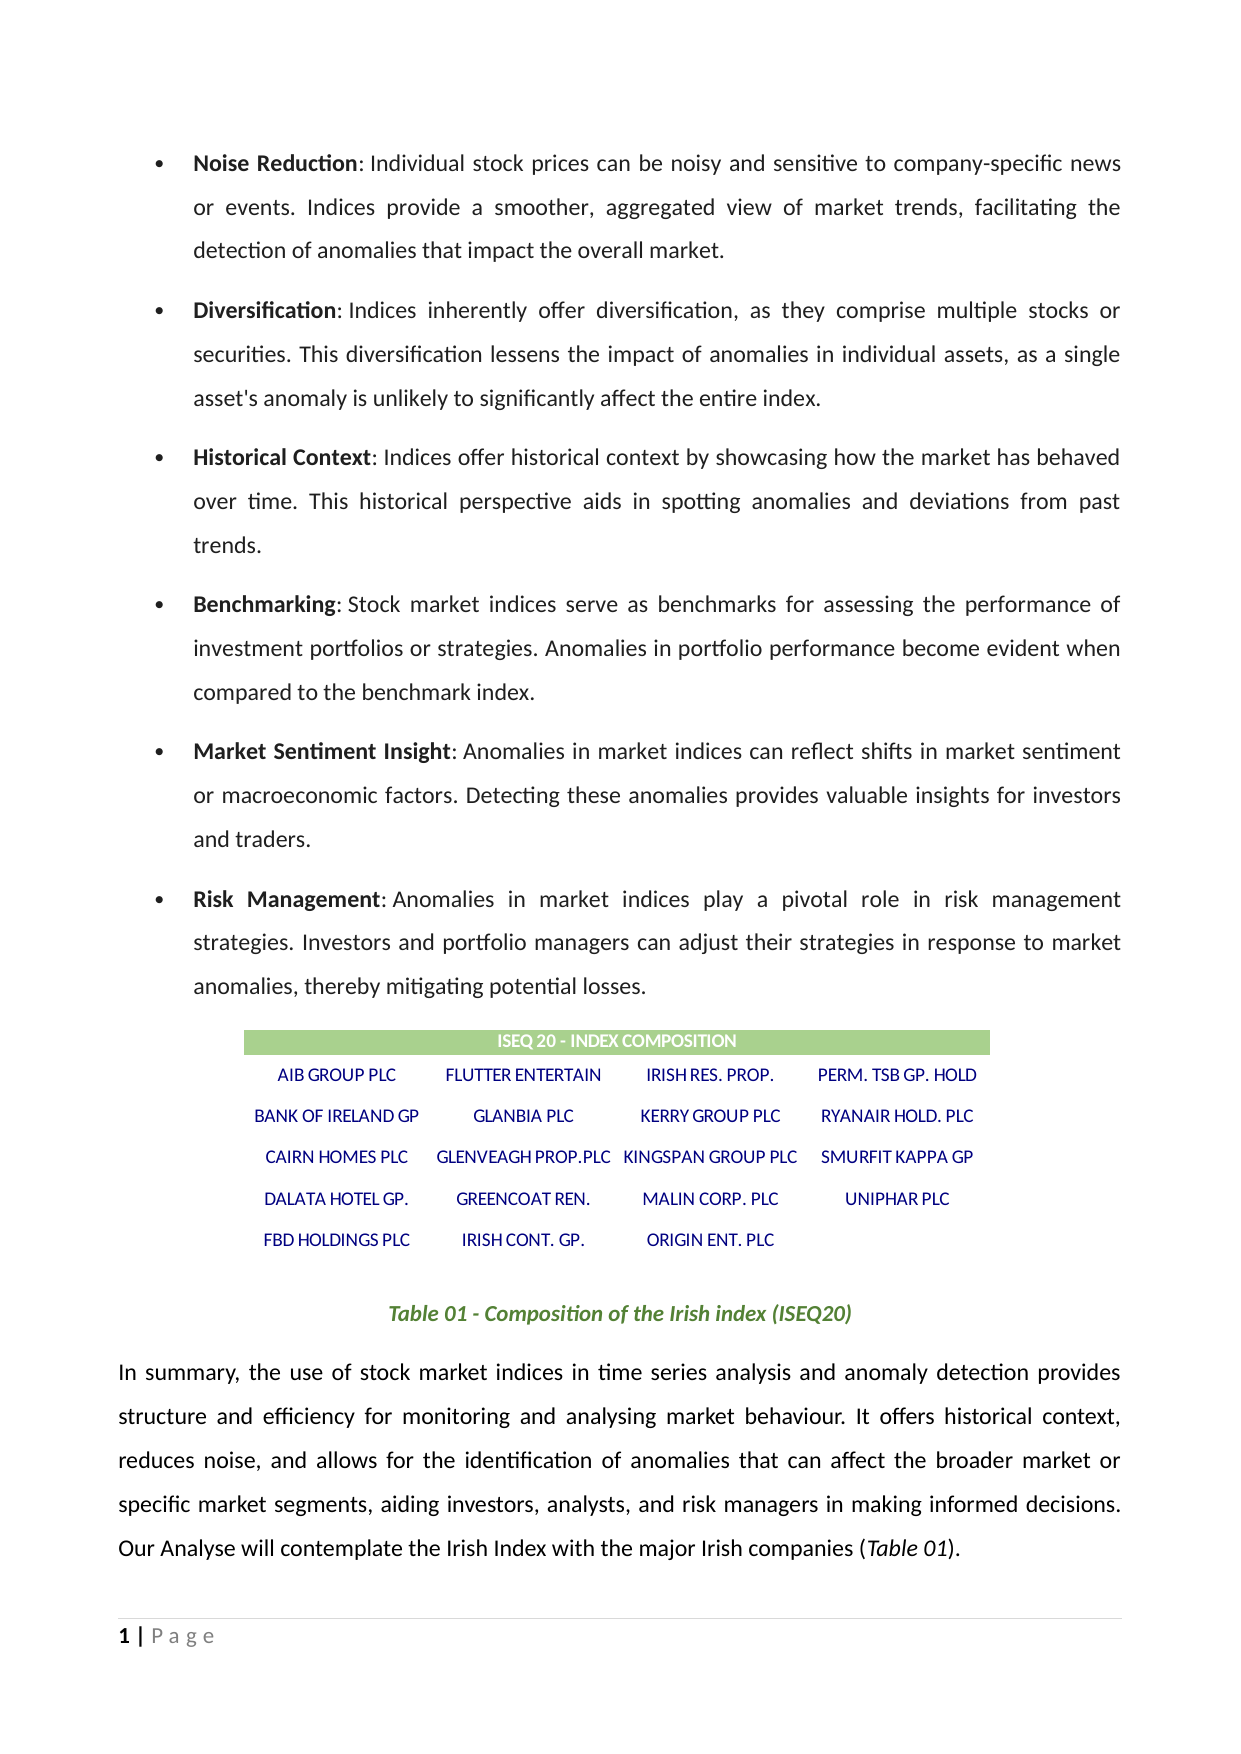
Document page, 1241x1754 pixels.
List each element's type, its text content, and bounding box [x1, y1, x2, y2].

text Table 01 - Composition of the Irish index (ISEQ20) [118, 1299, 1122, 1327]
list Market Sentiment Insight: Anomalies in market indices can reflect shifts in market sentiment or macroeconomic factors. Detecting these anomalies provides valuable insights for investors and traders. [156, 736, 1122, 853]
list Diversification: Indices inherently offer diversification, as they comprise multiple stocks or securities. This diversification lessens the impact of anomalies in individual assets, as a single asset's anomaly is unlikely to significantly affect the entire index. [156, 295, 1122, 412]
list Historical Context: Indices offer historical context by showcasing how the market has behaved over time. This historical perspective aids in spotting anomalies and deviations from past trends. [156, 442, 1122, 559]
list Benchmarking: Stock market indices serve as benchmarks for assessing the performance of investment portfolios or strategies. Anomalies in portfolio performance become evident when compared to the benchmark index. [156, 589, 1122, 706]
text In summary, the use of stock market indices in time series analysis and anomaly detection provides structure and efficiency for monitoring and analysing market behaviour. It offers historical context, reduces noise, and allows for the identification of anomalies that can affect the broader market or specific market segments, aiding investors, analysts, and risk managers in making informed decisions. Our Analyse will contemplate the Irish Index with the major Irish companies (Table 01). [118, 1357, 1122, 1562]
list Noise Reduction: Individual stock prices can be noisy and sensitive to company-specific news or events. Indices provide a smoother, aggregated view of market trends, facilitating the detection of anomalies that impact the overall market. [156, 148, 1122, 265]
list Risk Management: Anomalies in market indices play a pivotal role in risk management strategies. Investors and portfolio managers can adjust their strategies in response to market anomalies, thereby mitigating potential losses. [156, 884, 1122, 1001]
